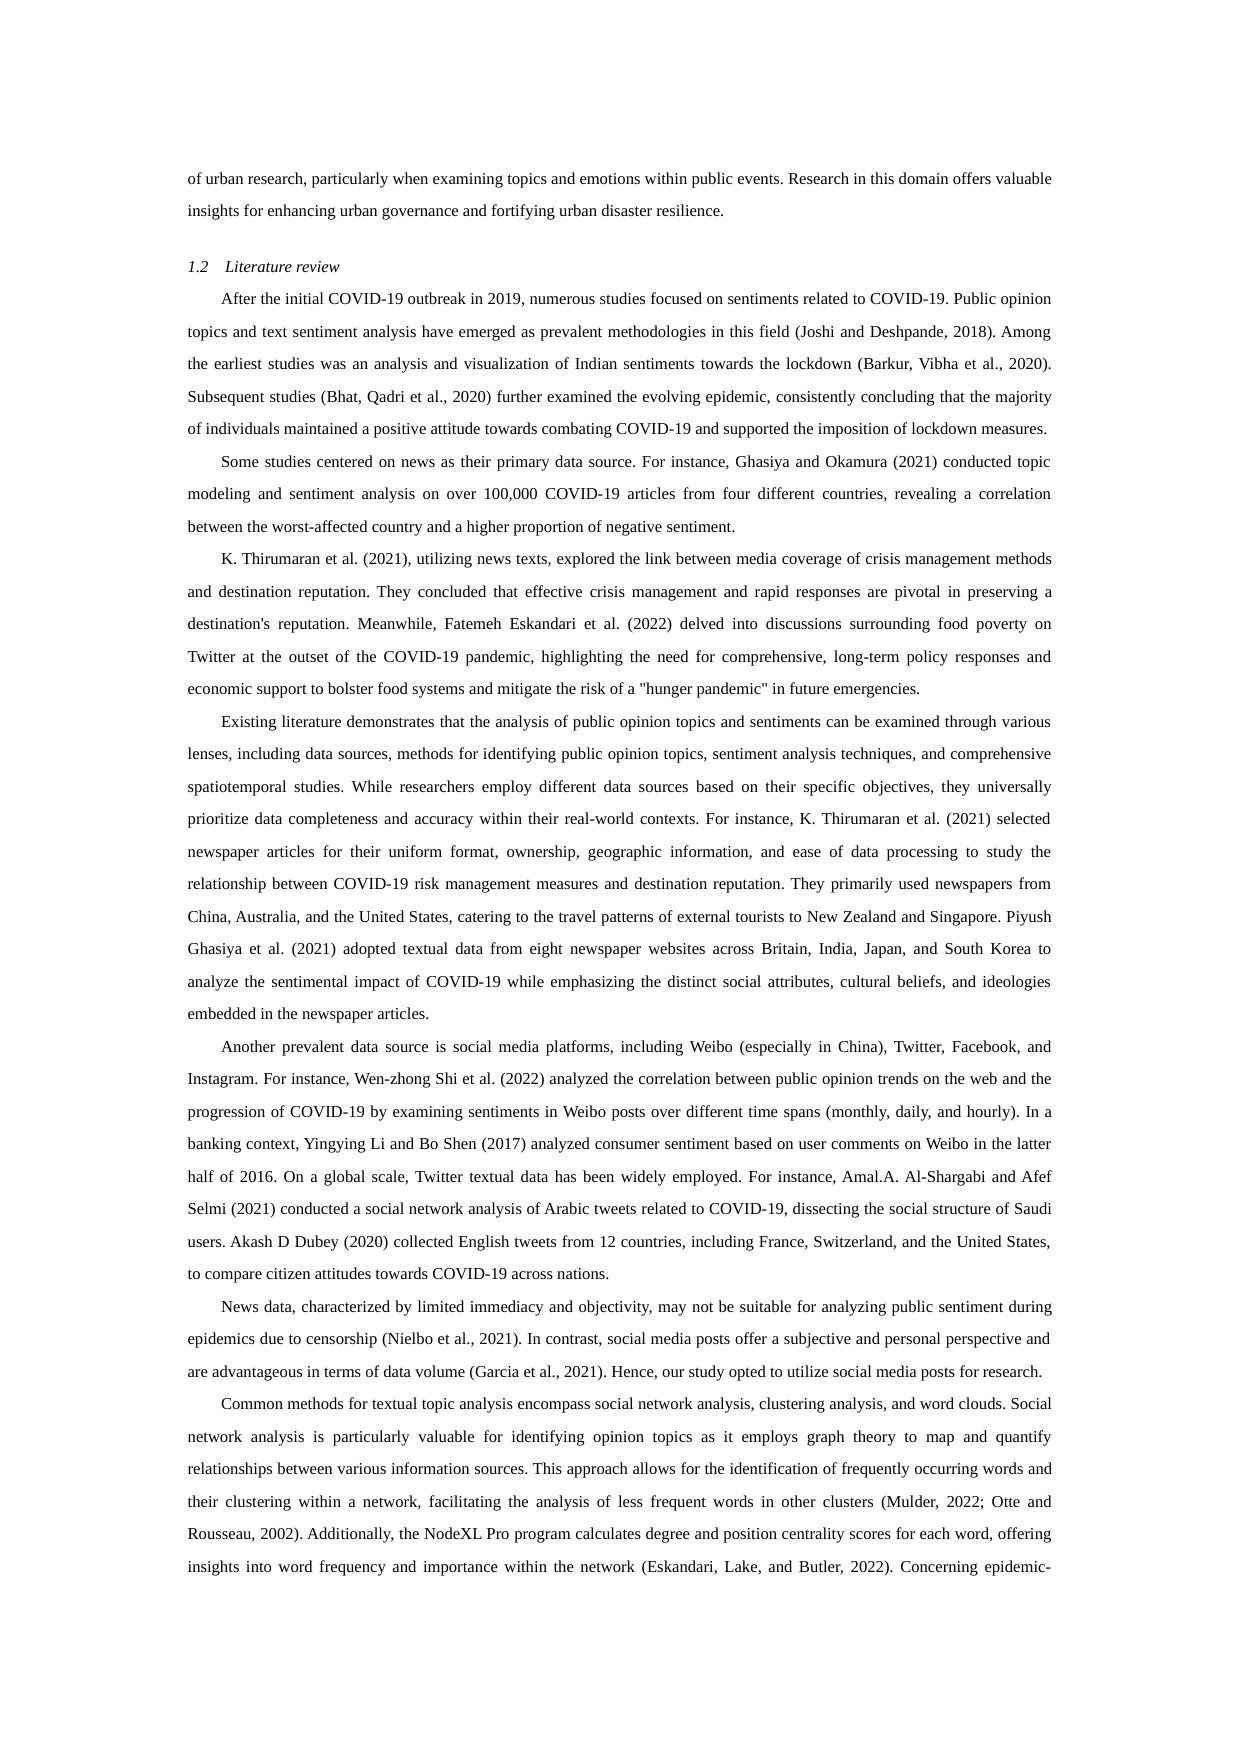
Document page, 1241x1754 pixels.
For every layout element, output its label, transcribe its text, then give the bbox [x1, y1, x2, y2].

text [187, 1387, 1053, 1582]
text Another prevalent data source is social media platforms, including Weibo (especially in China), Twitter, Facebook, and Instagram. For instance, Wen-zhong Shi et al. (2022) analyzed the correlation between public opinion trends on the web and the progression of COVID-19 by examining sentiments in Weibo posts over different time spans (monthly, daily, and hourly). In a banking context, Yingying Li and Bo Shen (2017) analyzed consumer sentiment based on user comments on Weibo in the latter half of 2016. On a global scale, Twitter textual data has been widely employed. For instance, Amal.A. Al-Shargabi and Afef Selmi (2021) conducted a social network analysis of Arabic tweets related to COVID-19, dissecting the social structure of Saudi users. Akash D Dubey (2020) collected English tweets from 12 countries, including France, Switzerland, and the United States, to compare citizen attitudes towards COVID-19 across nations. [187, 1030, 1053, 1290]
text After the initial COVID-19 outbreak in 2019, numerous studies focused on sentiments related to COVID-19. Public opinion topics and text sentiment analysis have emerged as prevalent methodologies in this field (Joshi and Deshpande, 2018). Among the earliest studies was an analysis and visualization of Indian sentiments towards the lockdown (Barkur, Vibha et al., 2020). Subsequent studies (Bhat, Qadri et al., 2020) further examined the evolving epidemic, consistently concluding that the majority of individuals maintained a positive attitude towards combating COVID-19 and supported the imposition of lockdown measures. [187, 282, 1053, 445]
text Existing literature demonstrates that the analysis of public opinion topics and sentiments can be examined through various lenses, including data sources, methods for identifying public opinion topics, sentiment analysis techniques, and comprehensive spatiotemporal studies. While researchers employ different data sources based on their specific objectives, they universally prioritize data completeness and accuracy within their real-world contexts. For instance, K. Thirumaran et al. (2021) selected newspaper articles for their uniform format, ownership, geographic information, and ease of data processing to study the relationship between COVID-19 risk management measures and destination reputation. They primarily used newspapers from China, Australia, and the United States, catering to the travel patterns of external tourists to New Zealand and Singapore. Piyush Ghasiya et al. (2021) adopted textual data from eight newspaper websites across Britain, India, Japan, and South Korea to analyze the sentimental impact of COVID-19 while emphasizing the distinct social attributes, cultural beliefs, and ideologies embedded in the newspaper articles. [187, 705, 1053, 1030]
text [187, 162, 1053, 227]
text News data, characterized by limited immediacy and objectivity, may not be suitable for analyzing public sentiment during epidemics due to censorship (Nielbo et al., 2021). In contrast, social media posts offer a subjective and personal perspective and are advantageous in terms of data volume (Garcia et al., 2021). Hence, our study opted to utilize social media posts for research. [187, 1290, 1053, 1387]
text Some studies centered on news as their primary data source. For instance, Ghasiya and Okamura (2021) conducted topic modeling and sentiment analysis on over 100,000 COVID-19 articles from four different countries, revealing a correlation between the worst-affected country and a higher proportion of negative sentiment. [187, 445, 1053, 542]
text K. Thirumaran et al. (2021), utilizing news texts, explored the link between media coverage of crisis management methods and destination reputation. They concluded that effective crisis management and rapid responses are pivotal in preserving a destination's reputation. Meanwhile, Fatemeh Eskandari et al. (2022) delved into discussions surrounding food poverty on Twitter at the outset of the COVID-19 pandemic, highlighting the need for comprehensive, long-term policy responses and economic support to bolster food systems and mitigate the risk of a "hunger pandemic" in future emergencies. [187, 542, 1053, 705]
text Literature review [187, 250, 1053, 282]
